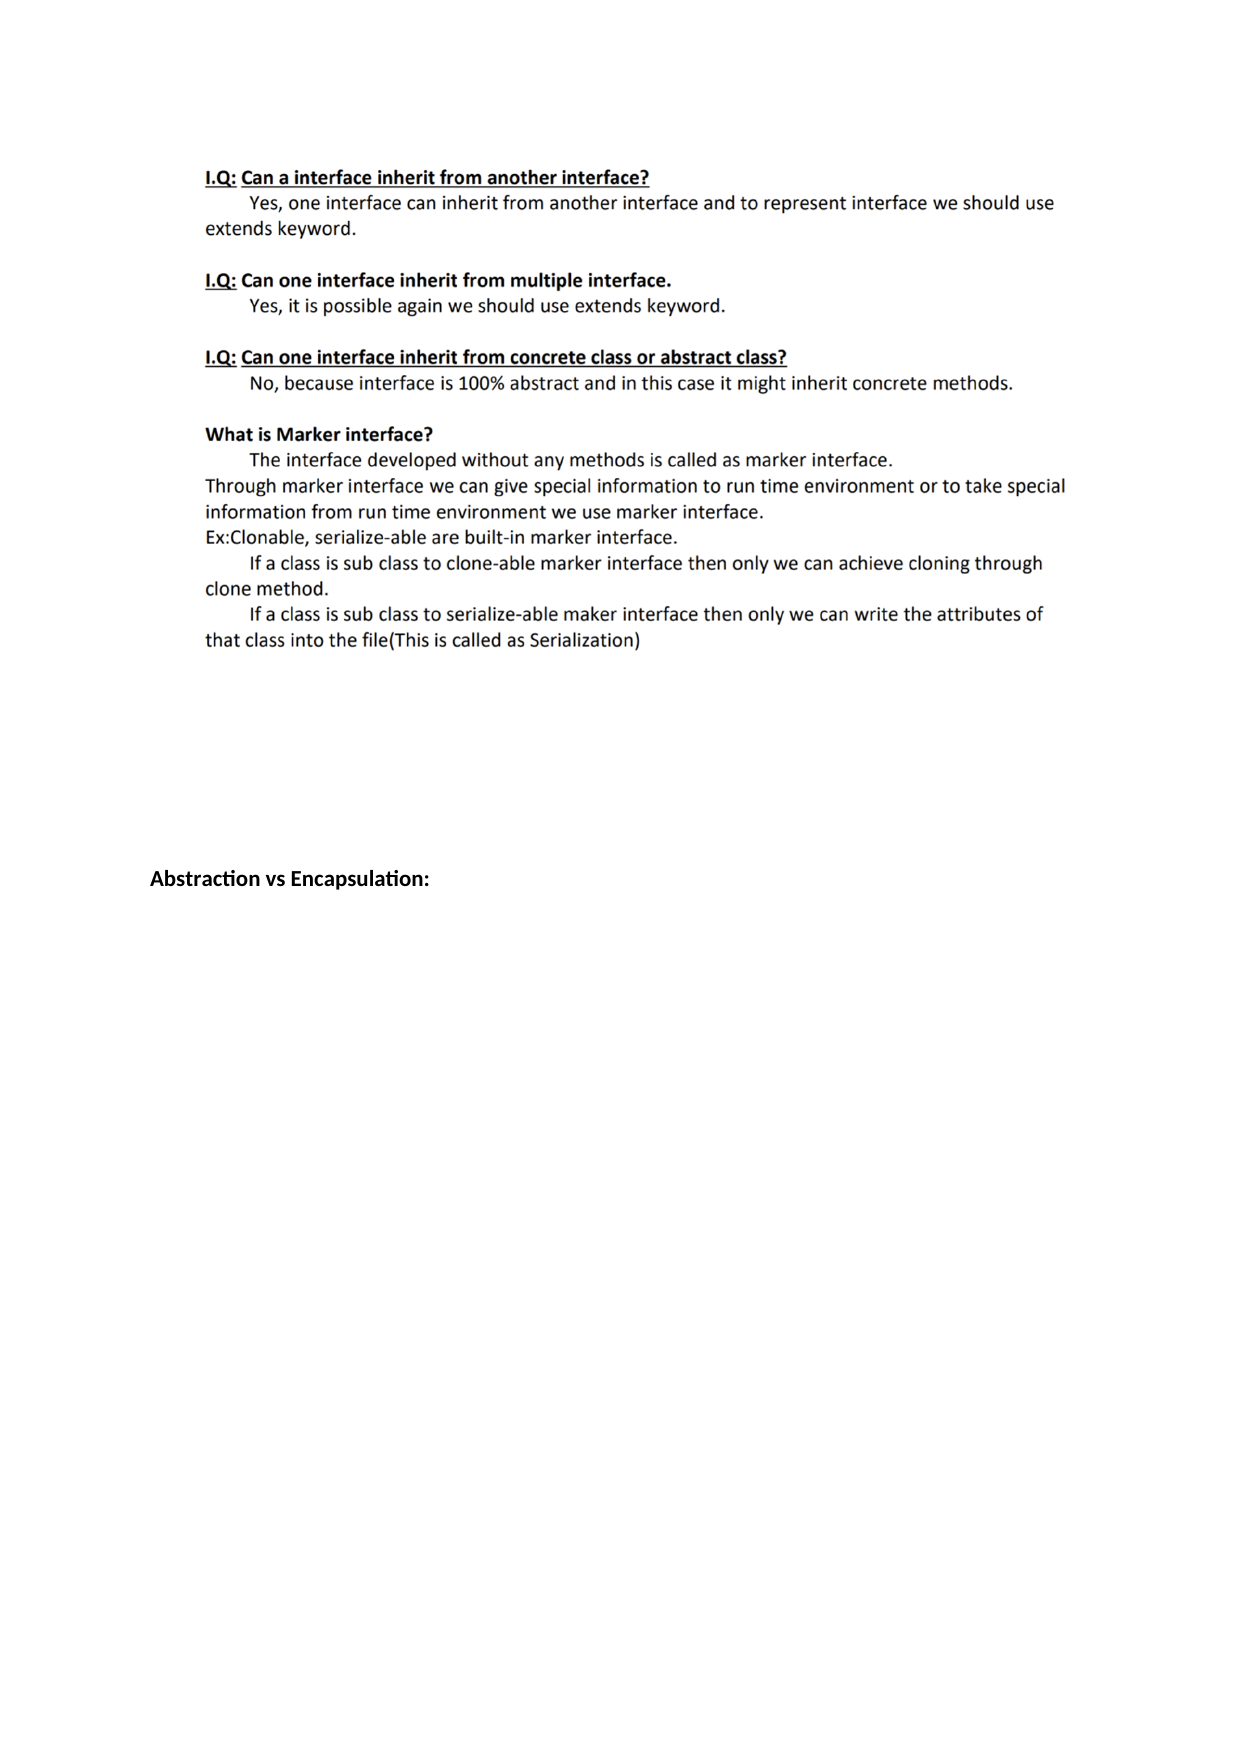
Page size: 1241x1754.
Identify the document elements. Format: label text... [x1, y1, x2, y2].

text Abstraction vs Encapsulation: [150, 864, 1090, 892]
picture [150, 150, 1091, 669]
